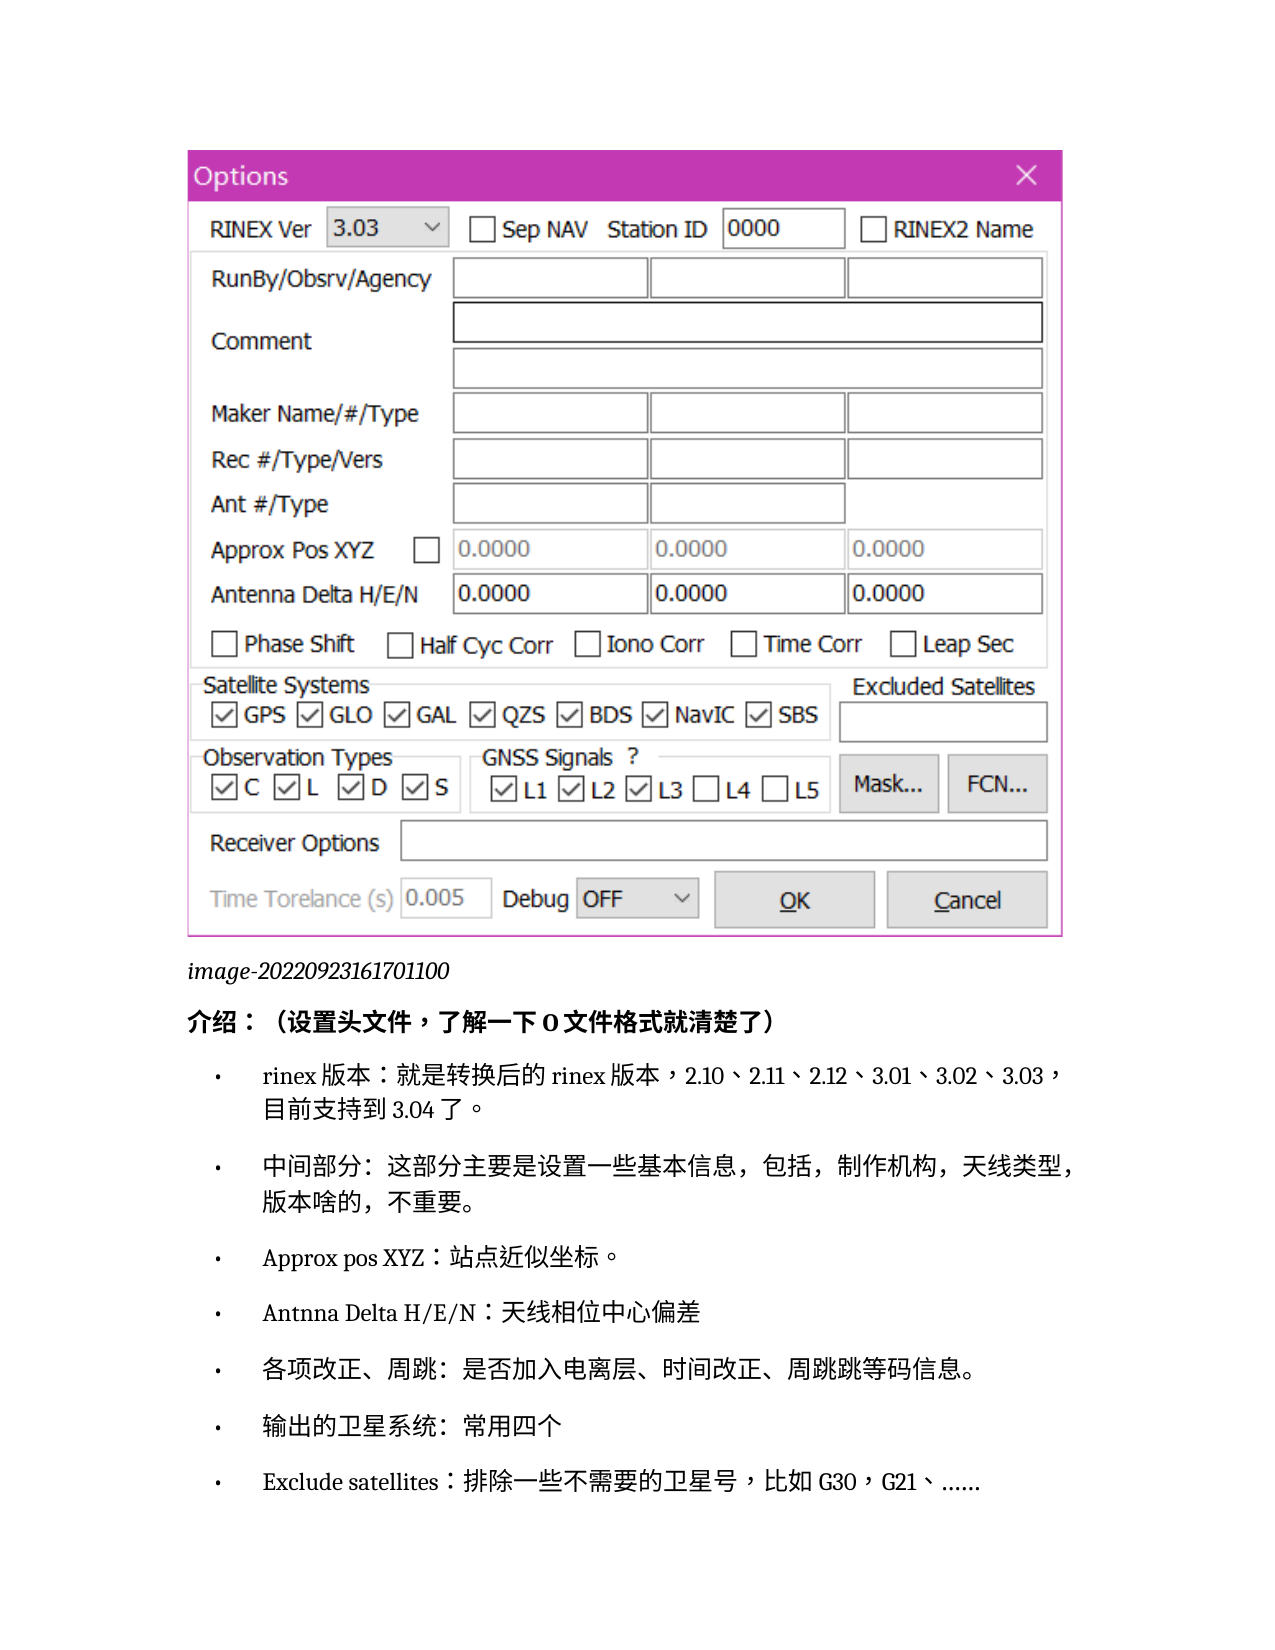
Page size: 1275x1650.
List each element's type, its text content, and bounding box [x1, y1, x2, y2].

picture [187, 150, 1063, 937]
list 中间部分：这部分主要是设置一些基本信息，包括，制作机构，天线类型，版本啥的，不重要。 [212, 1146, 1087, 1219]
list 各项改正、周跳：是否加入电离层、时间改正、周跳跳等码信息。 [212, 1349, 1087, 1386]
list 输出的卫星系统：常用四个 [212, 1407, 1087, 1443]
list Antnna Delta H/E/N：天线相位中心偏差 [212, 1295, 1087, 1329]
text 介绍：（设置头文件，了解一下O文件格式就清楚了） [187, 1005, 1087, 1039]
list Approx pos XYZ：站点近似坐标。 [212, 1240, 1087, 1274]
text image-20220923161701100 [187, 957, 1087, 986]
list Exclude satellites：排除一些不需要的卫星号，比如G30，G21、…… [212, 1464, 1087, 1498]
list rinex版本：就是转换后的rinex版本，2.10、2.11、2.12、3.01、3.02、3.03，目前支持到3.04了。 [212, 1057, 1087, 1126]
